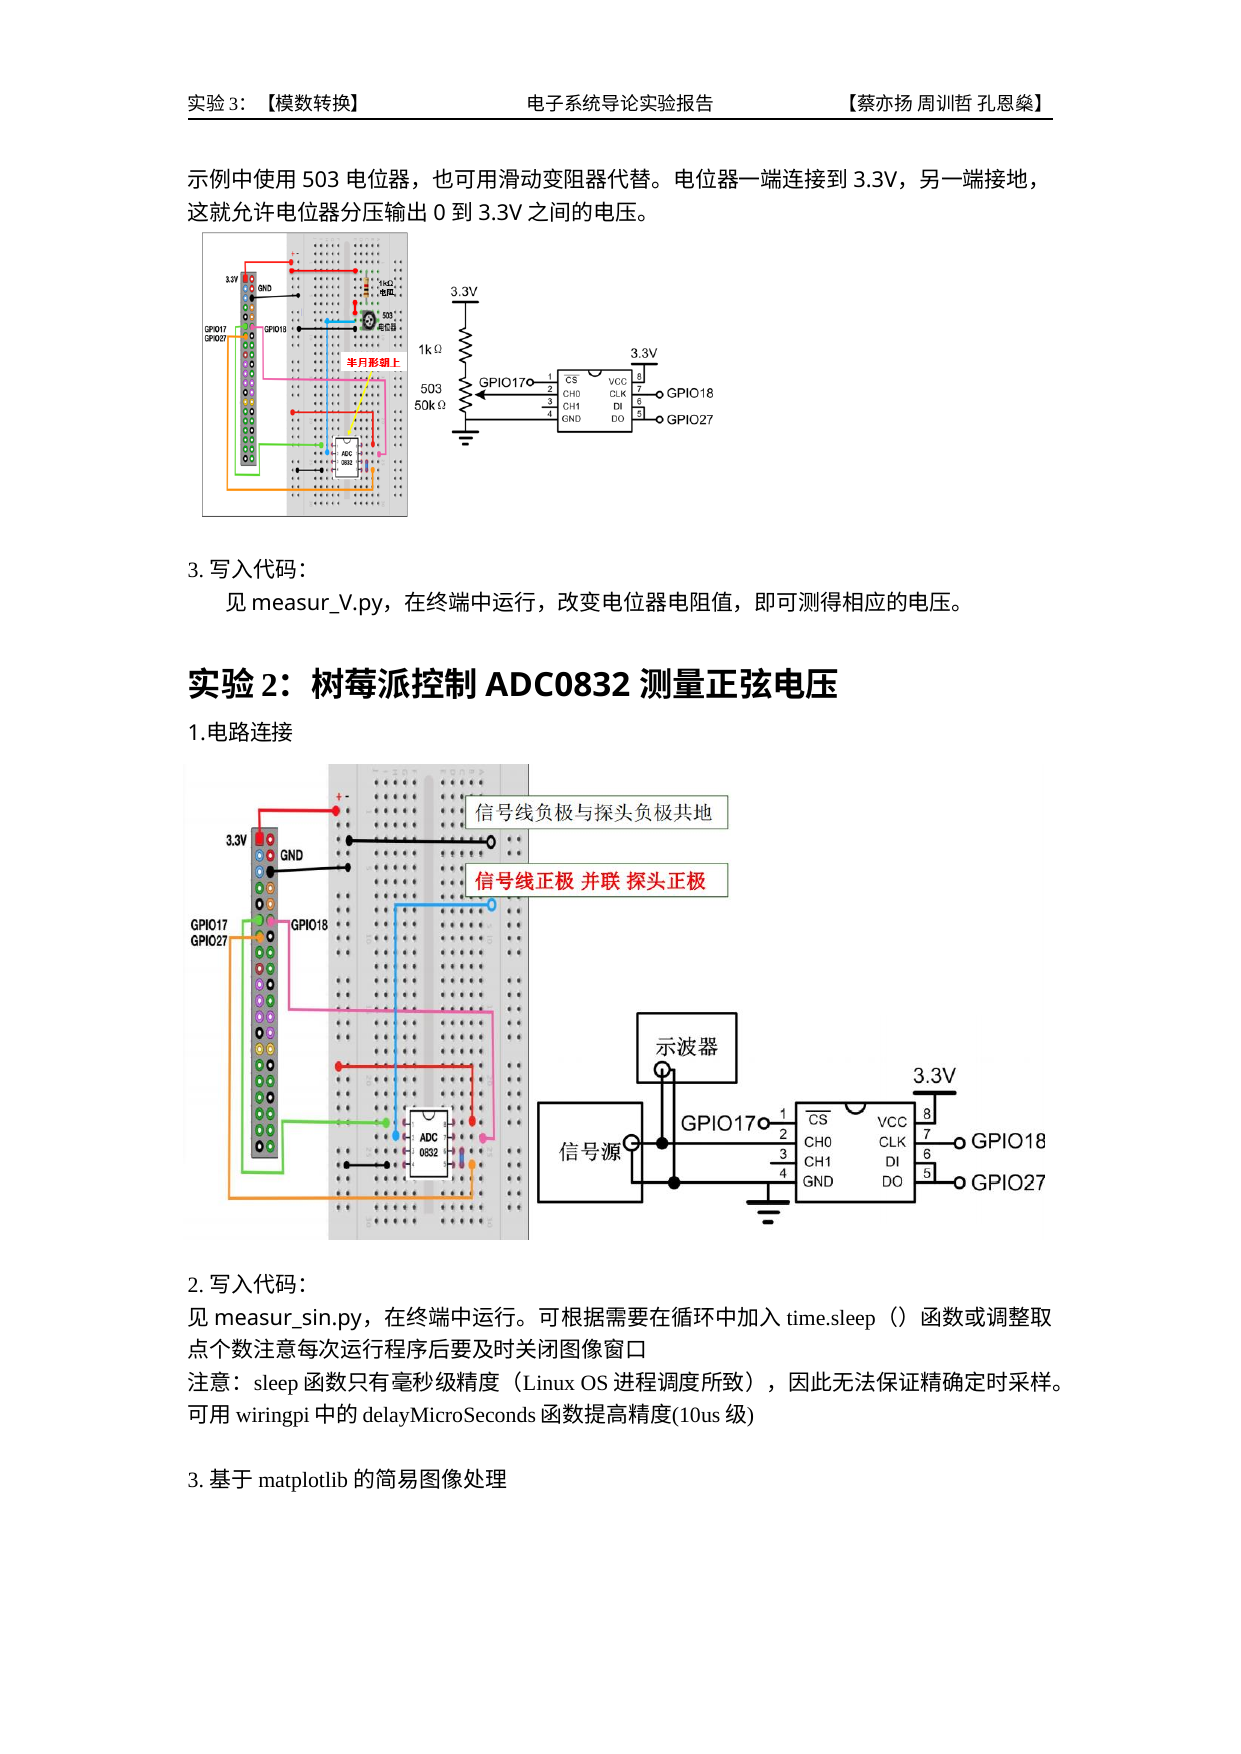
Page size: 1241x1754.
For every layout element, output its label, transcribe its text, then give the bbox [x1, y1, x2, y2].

text 3. 写入代码： [187, 552, 1053, 584]
picture [182, 764, 1045, 1239]
text 见measur_sin.py，在终端中运行。可根据需要在循环中加入time.sleep（）函数或调整取点个数注意每次运行程序后要及时关闭图像窗口 [187, 1299, 1053, 1364]
text 注意：sleep函数只有毫秒级精度（Linux OS进程调度所致），因此无法保证精确定时采样。可用wiringpi中的delayMicroSeconds函数提高精度(10us级) [187, 1364, 1053, 1429]
text 1.电路连接 [187, 714, 1053, 747]
picture [187, 227, 725, 525]
text 实验2：树莓派控制 ADC0832 测量正弦电压 [187, 649, 1053, 714]
text 3. 基于 matplotlib 的简易图像处理 [187, 1462, 1053, 1494]
text 见measur_V.py，在终端中运行，改变电位器电阻值，即可测得相应的电压。 [225, 584, 1053, 617]
